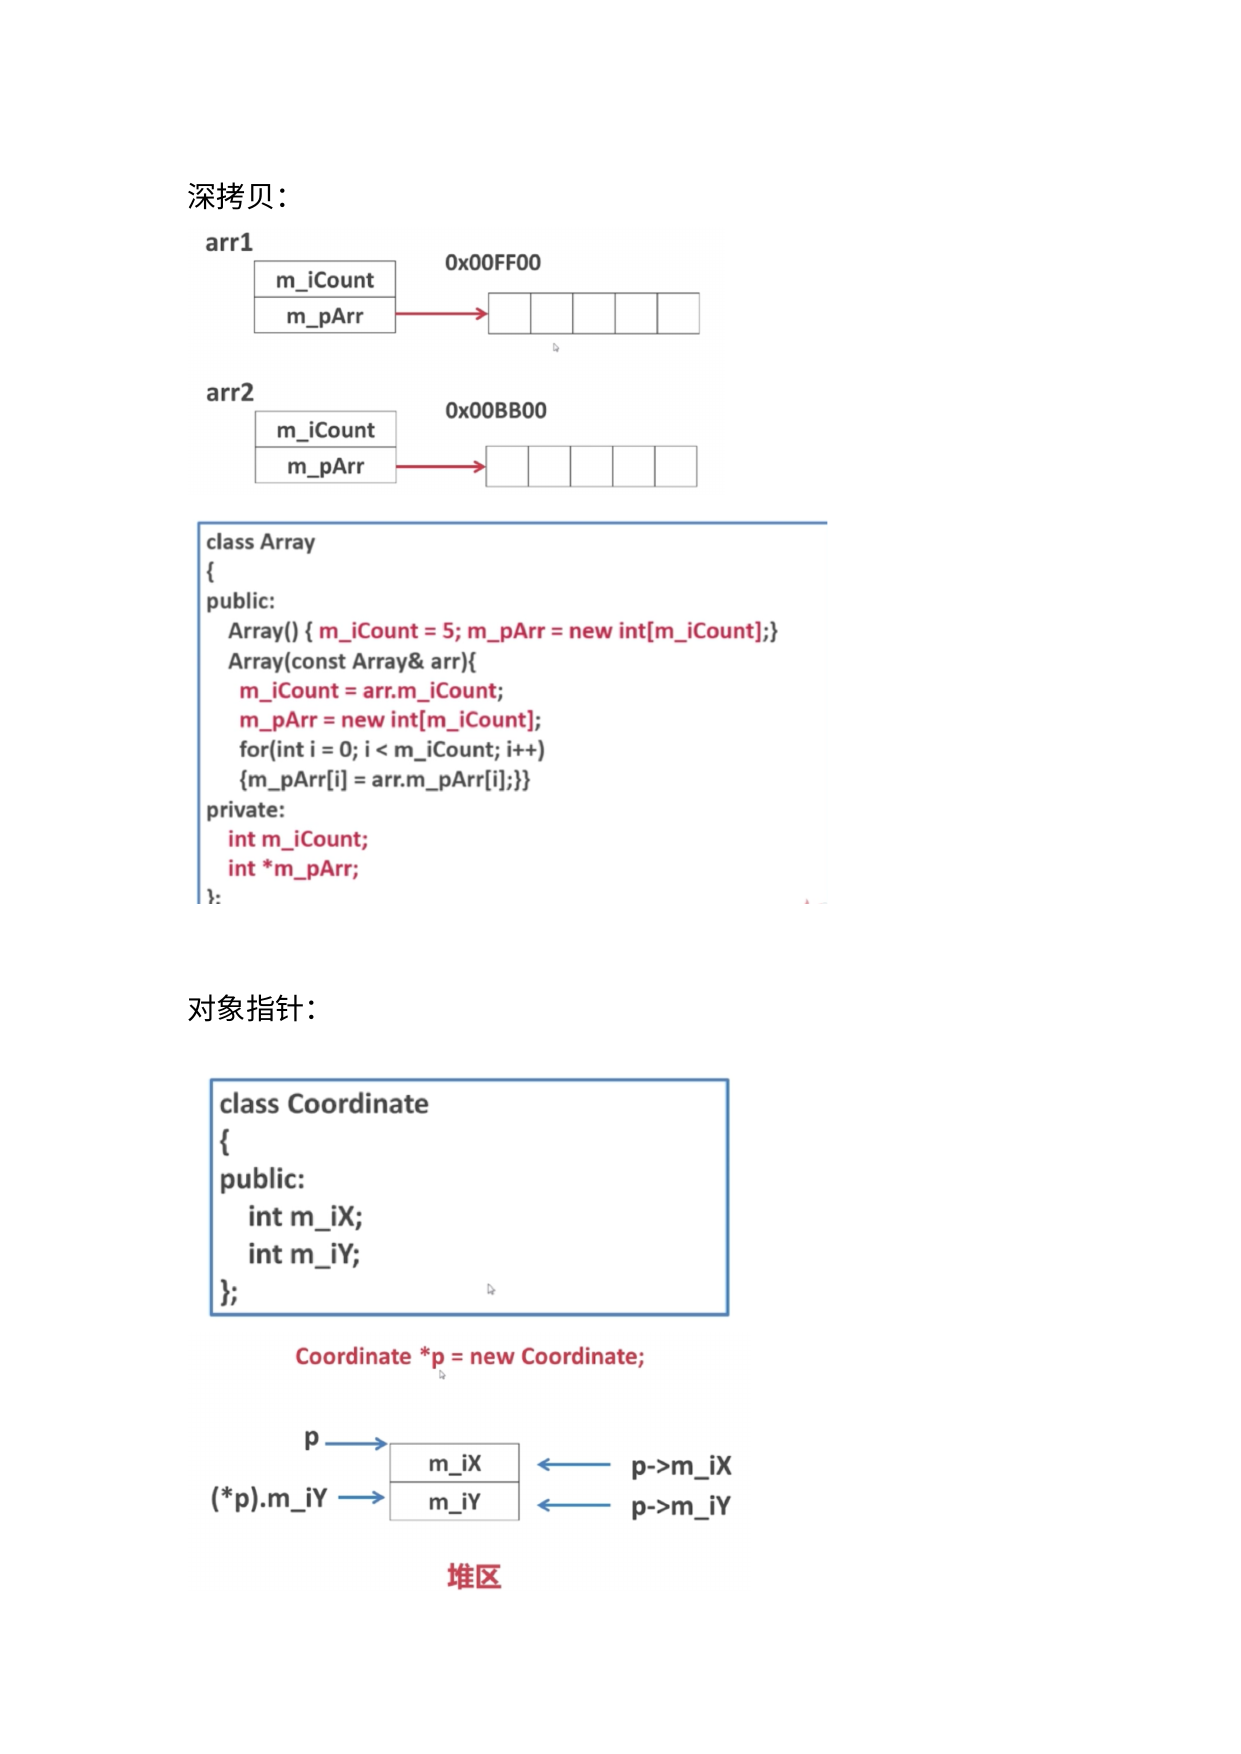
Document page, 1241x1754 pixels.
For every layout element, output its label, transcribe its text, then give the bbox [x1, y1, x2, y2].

picture [187, 227, 725, 495]
picture [187, 1039, 742, 1325]
text 深拷贝： [187, 162, 1053, 227]
picture [187, 519, 828, 904]
picture [187, 1332, 752, 1591]
text 对象指针： [187, 974, 1053, 1039]
